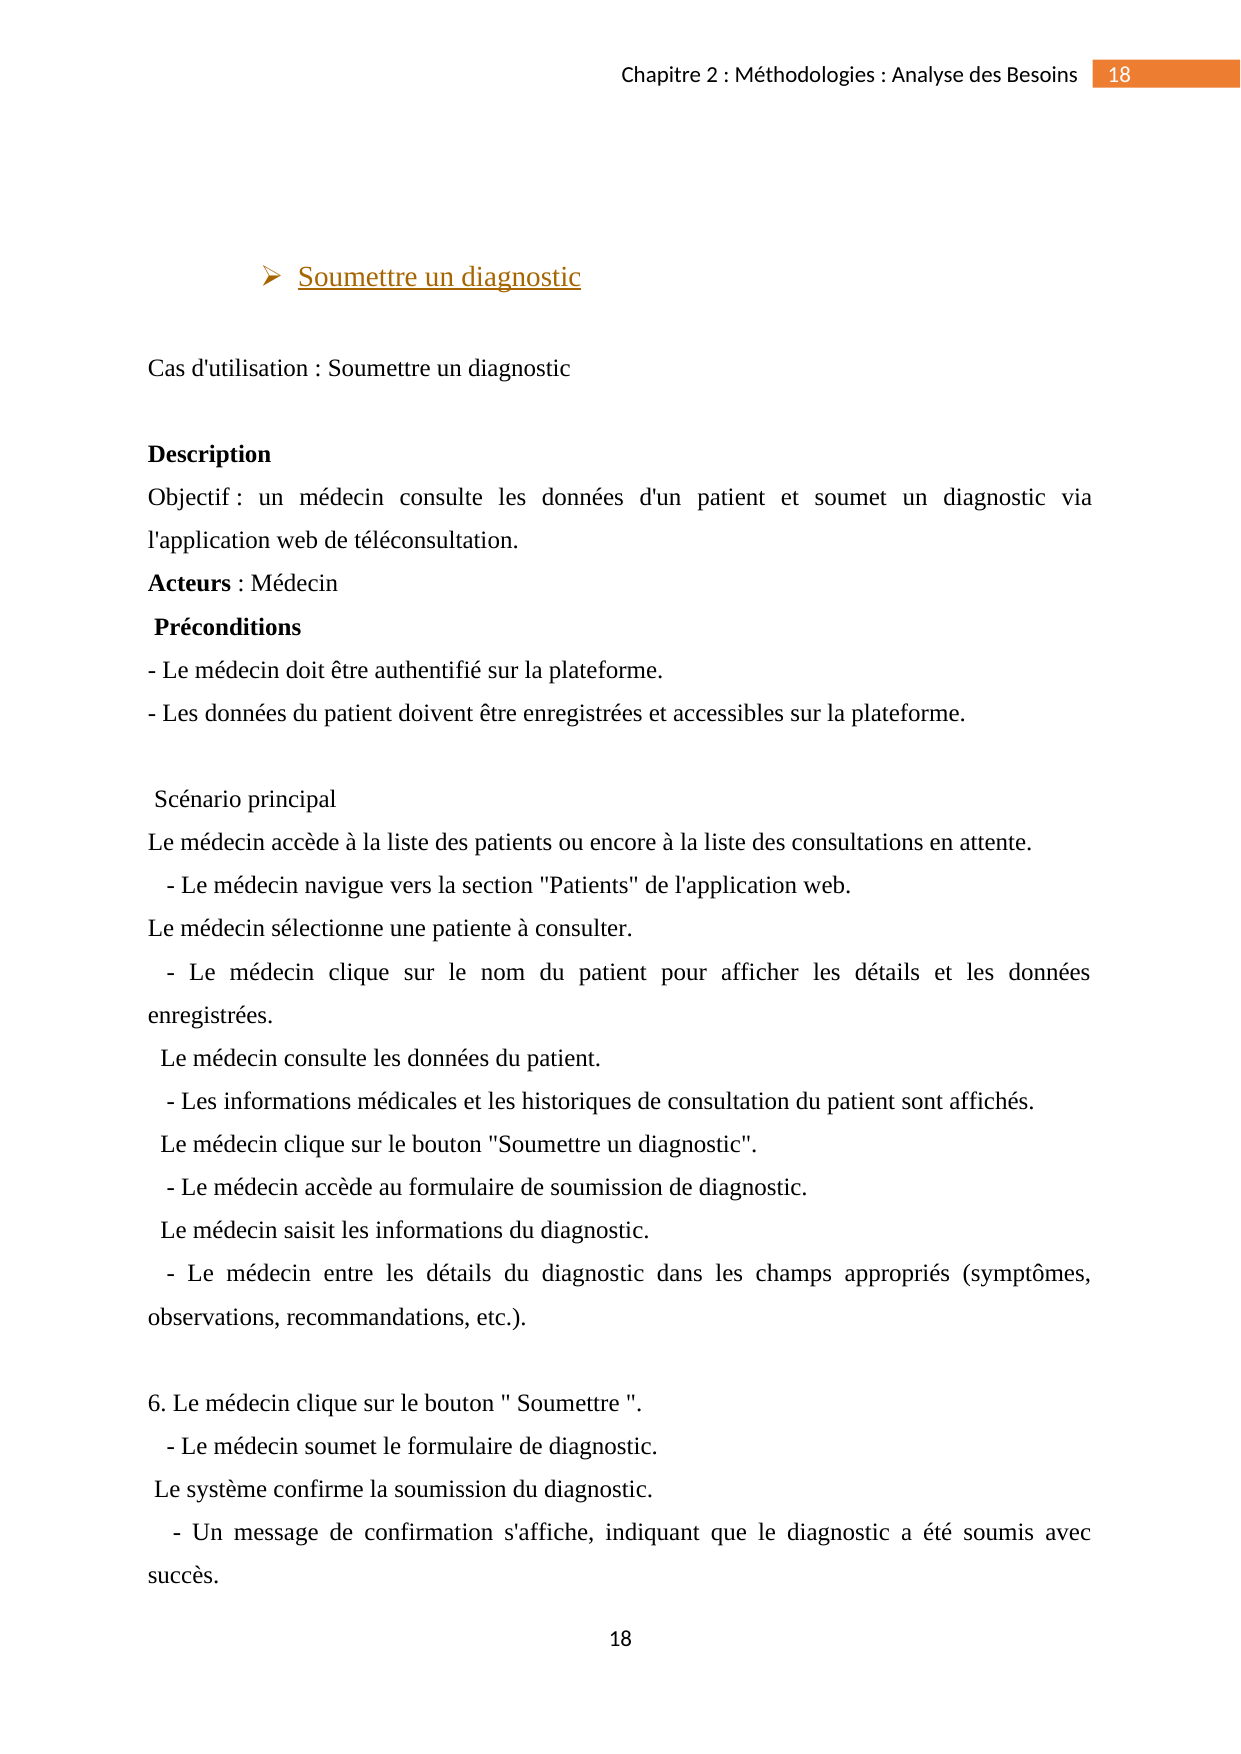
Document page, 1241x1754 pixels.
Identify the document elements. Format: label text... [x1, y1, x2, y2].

text - Les informations médicales et les historiques de consultation du patient sont affichés. [148, 1086, 1093, 1115]
text 6. Le médecin clique sur le bouton " Soumettre ". [148, 1388, 1093, 1417]
text Le médecin sélectionne une patiente à consulter. [148, 913, 1093, 942]
text Scénario principal [148, 784, 1093, 813]
text - Le médecin doit être authentifié sur la plateforme. [148, 655, 1093, 683]
text Le médecin saisit les informations du diagnostic. [148, 1215, 1093, 1244]
text Le médecin clique sur le bouton "Soumettre un diagnostic". [148, 1129, 1093, 1158]
text Description [148, 439, 1093, 468]
text - Le médecin entre les détails du diagnostic dans les champs appropriés (symptômes, observations, recommandations, etc.). [148, 1258, 1093, 1330]
text Le médecin accède à la liste des patients ou encore à la liste des consultations en attente. [148, 827, 1093, 856]
list Soumettre un diagnostic [260, 259, 1093, 292]
text - Les données du patient doivent être enregistrées et accessibles sur la plateforme. [148, 698, 1093, 727]
text Objectif : un médecin consulte les données d'un patient et soumet un diagnostic via l'application web de téléconsultation. [148, 482, 1093, 554]
text Le système confirme la soumission du diagnostic. [148, 1474, 1093, 1503]
text - Le médecin accède au formulaire de soumission de diagnostic. [148, 1172, 1093, 1201]
text Cas d'utilisation : Soumettre un diagnostic [148, 353, 1093, 382]
text - Le médecin soumet le formulaire de diagnostic. [148, 1431, 1093, 1460]
text - Le médecin clique sur le nom du patient pour afficher les détails et les données enregistrées. [148, 957, 1093, 1028]
text Le médecin consulte les données du patient. [148, 1043, 1093, 1072]
text - Le médecin navigue vers la section "Patients" de l'application web. [148, 870, 1093, 899]
text - Un message de confirmation s'affiche, indiquant que le diagnostic a été soumis avec succès. [148, 1517, 1093, 1589]
text Acteurs : Médecin [148, 568, 1093, 597]
text Préconditions [148, 612, 1093, 640]
